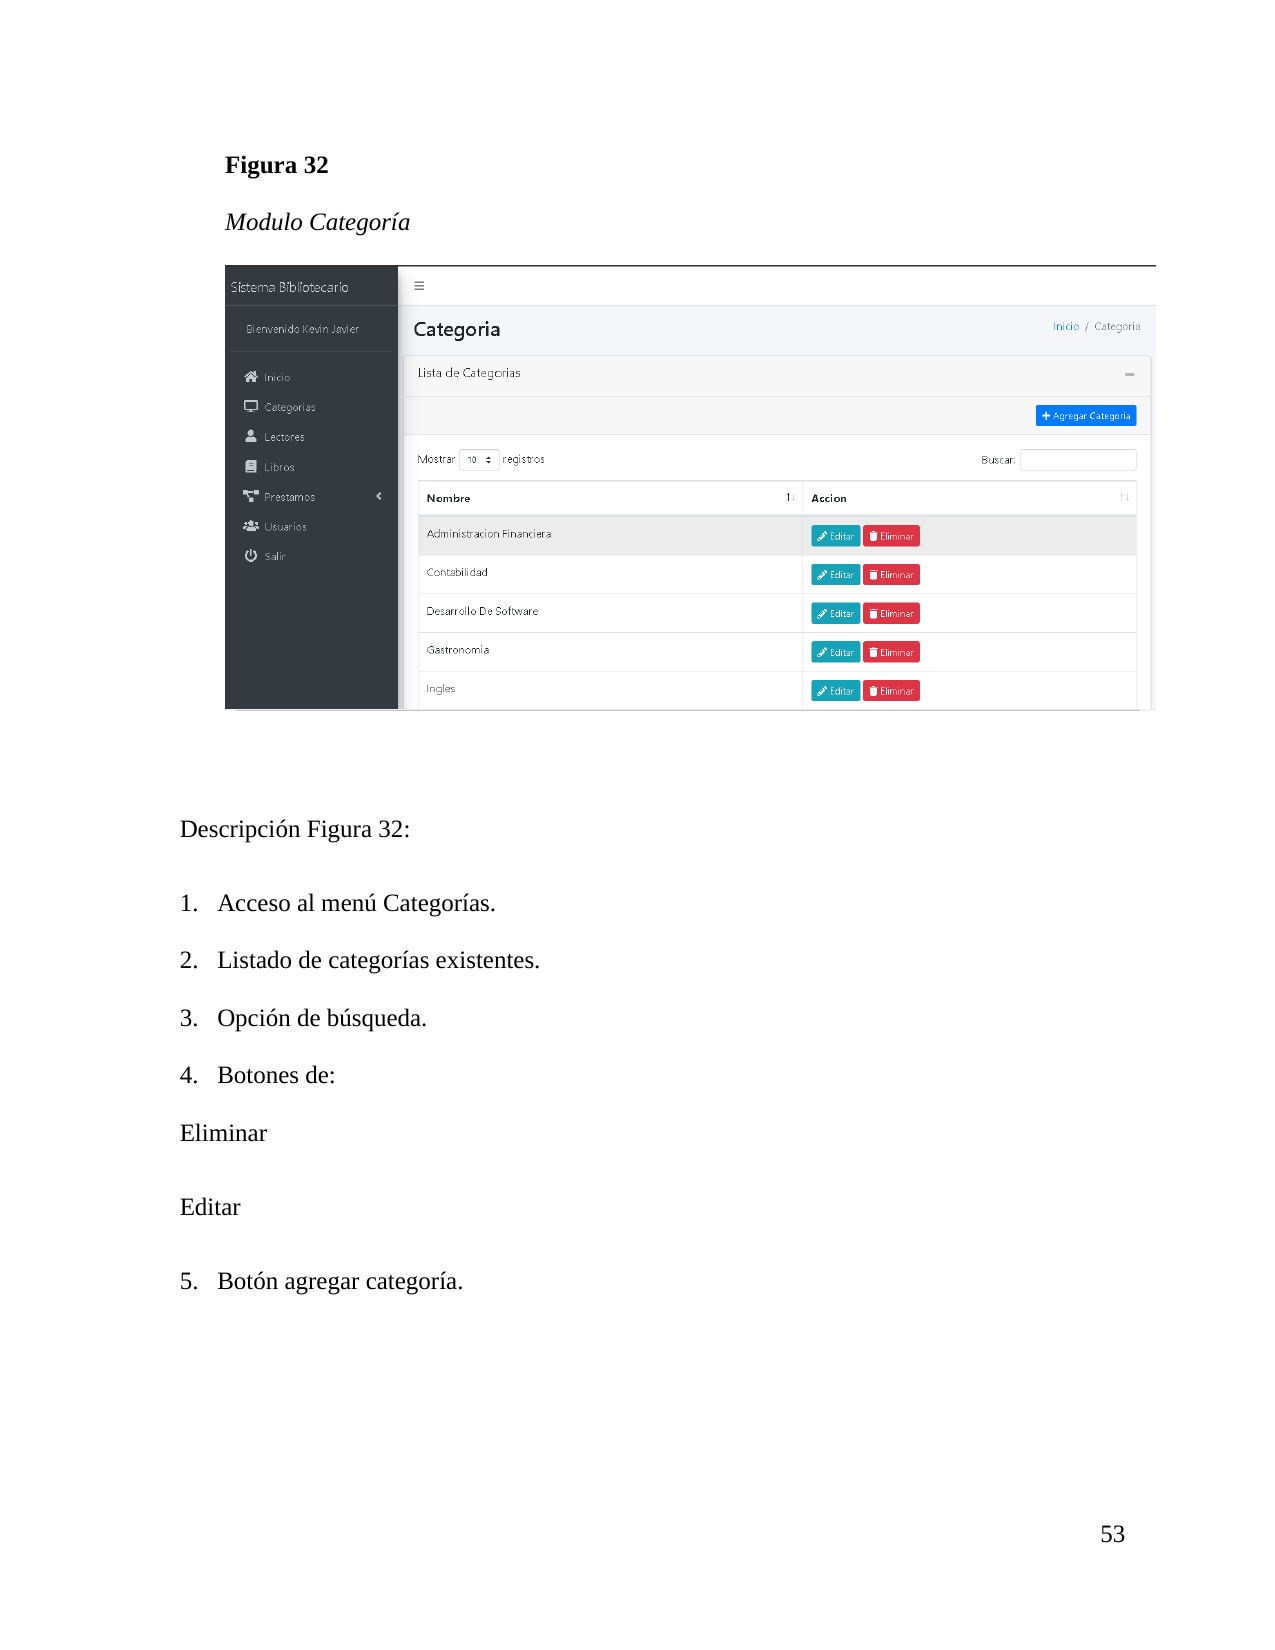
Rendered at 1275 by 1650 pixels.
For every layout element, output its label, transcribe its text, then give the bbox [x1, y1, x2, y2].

picture [225, 265, 1157, 711]
list Acceso al menú Categorías. [179, 888, 1125, 917]
list Botones de: [179, 1061, 1125, 1089]
list Botón agregar categoría. [179, 1266, 1125, 1295]
list Opción de búsqueda. [179, 1003, 1125, 1032]
list Listado de categorías existentes. [179, 946, 1125, 974]
text Descripción Figura 32: [179, 814, 1125, 843]
text Editar [150, 1192, 1125, 1221]
text Eliminar [150, 1118, 1125, 1147]
text Figura 32 Modulo Categoría [225, 150, 1125, 236]
